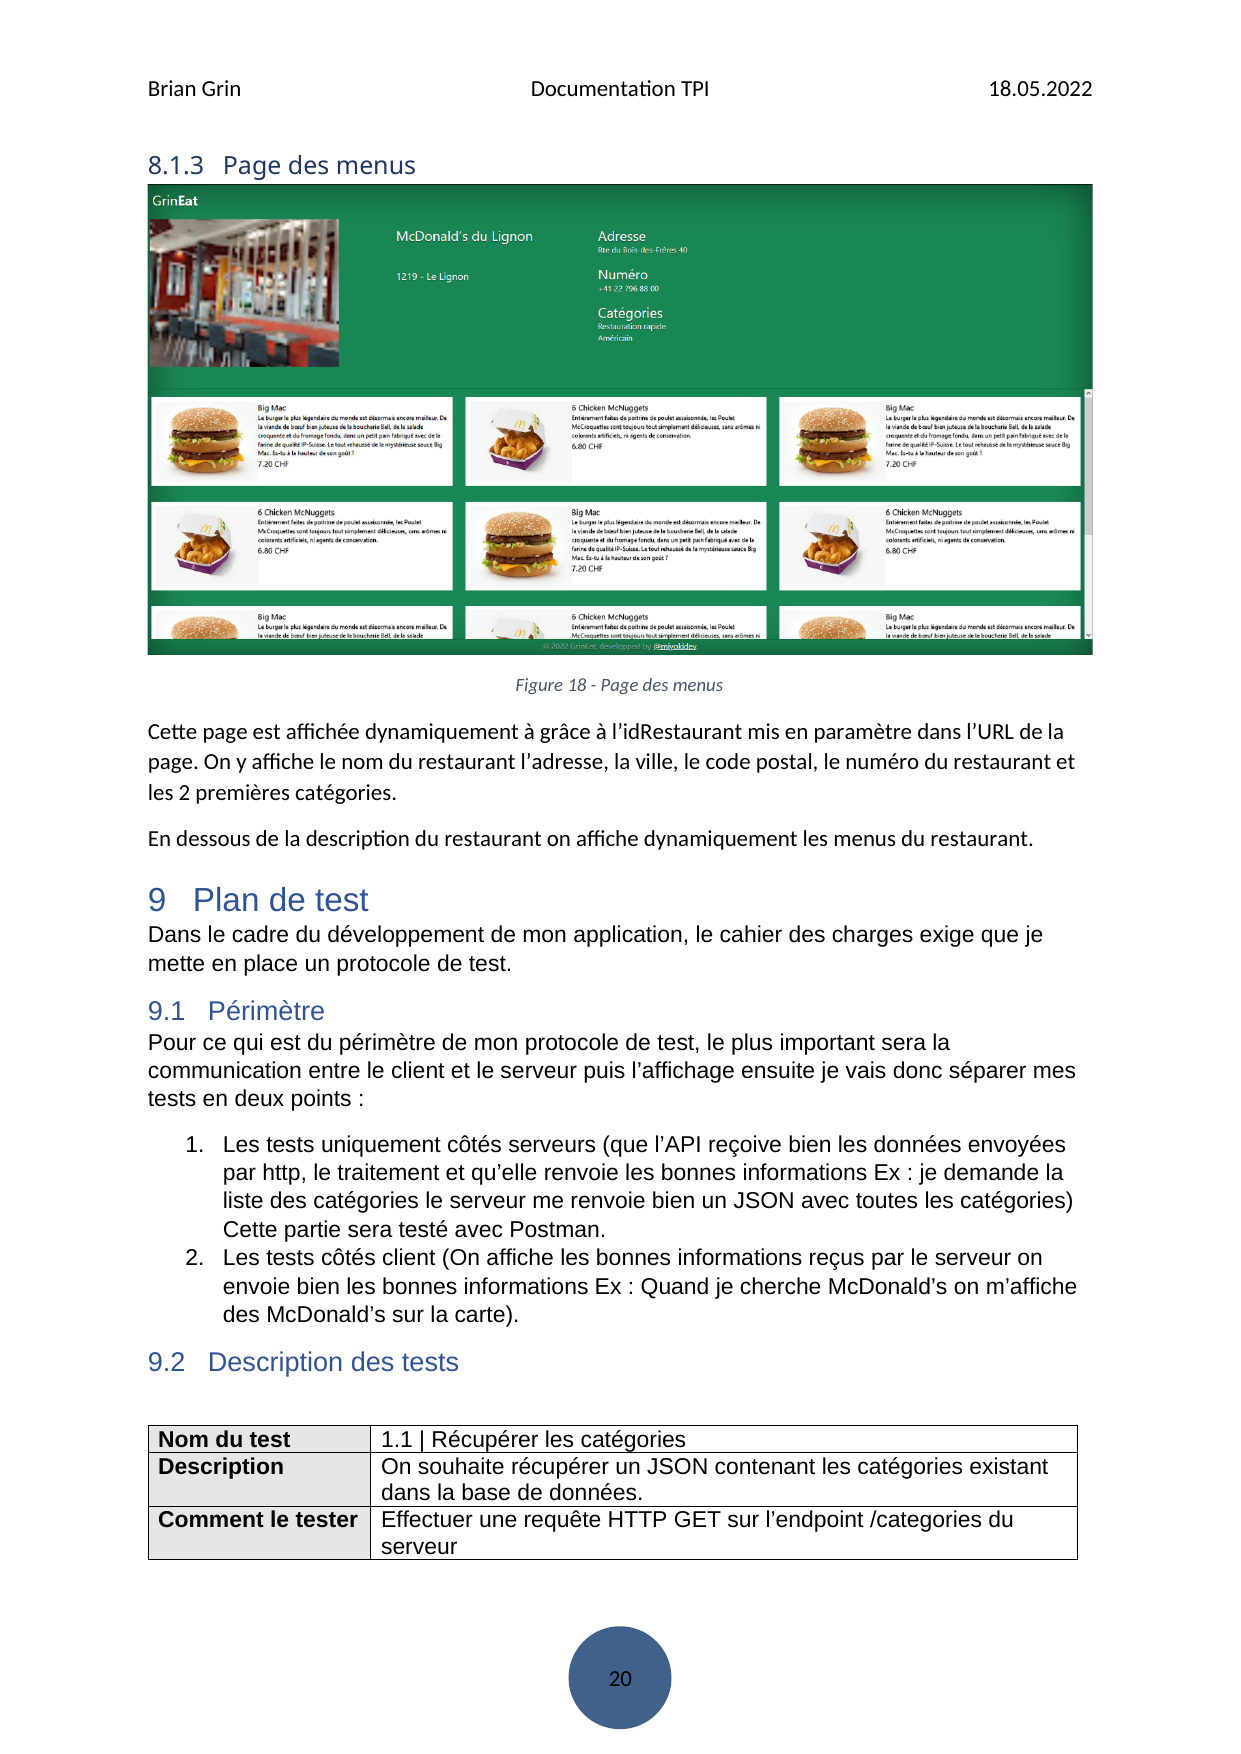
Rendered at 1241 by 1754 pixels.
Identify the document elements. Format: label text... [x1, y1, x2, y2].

table_header Nom du test [149, 1426, 370, 1452]
text En dessous de la description du restaurant on affiche dynamiquement les menus du restaurant. [148, 824, 1093, 853]
text Dans le cadre du développement de mon application, le cahier des charges exige que je mette en place un protocole de test. [148, 921, 1093, 976]
list Les tests uniquement côtés serveurs (que l’API reçoive bien les données envoyées par http, le traitement et qu’elle renvoie les bonnes informations Ex : je demande la liste des catégories le serveur me renvoie bien un JSON avec toutes les catégories) Cette partie sera testé avec Postman. [185, 1131, 1093, 1242]
subtitle Périmètre [148, 995, 1093, 1026]
text Pour ce qui est du périmètre de mon protocole de test, le plus important sera la communication entre le client et le serveur puis l’affichage ensuite je vais donc séparer mes tests en deux points : [148, 1028, 1093, 1112]
list Les tests côtés client (On affiche les bonnes informations reçus par le serveur on envoie bien les bonnes informations Ex : Quand je cherche McDonald’s on m’affiche des McDonald’s sur la carte). [185, 1244, 1093, 1327]
table_header 1.1 | Récupérer les catégories [371, 1426, 1077, 1452]
table_cell Effectuer une requête HTTP GET sur l’endpoint /categories du serveur [371, 1507, 1077, 1559]
subtitle Plan de test [148, 880, 1093, 918]
picture [147, 184, 1093, 655]
subtitle Page des menus [148, 148, 1093, 182]
subtitle Description des tests [148, 1346, 1093, 1377]
table_cell Description [149, 1453, 370, 1506]
text Cette page est affichée dynamiquement à grâce à l’idRestaurant mis en paramètre dans l’URL de la page. On y affiche le nom du restaurant l’adresse, la ville, le code postal, le numéro du restaurant et les 2 premières catégories. [148, 717, 1093, 806]
text Figure 18 - Page des menus [148, 673, 1093, 696]
table_cell Comment le tester [149, 1507, 370, 1559]
table_cell On souhaite récupérer un JSON contenant les catégories existant dans la base de données. [371, 1453, 1077, 1506]
